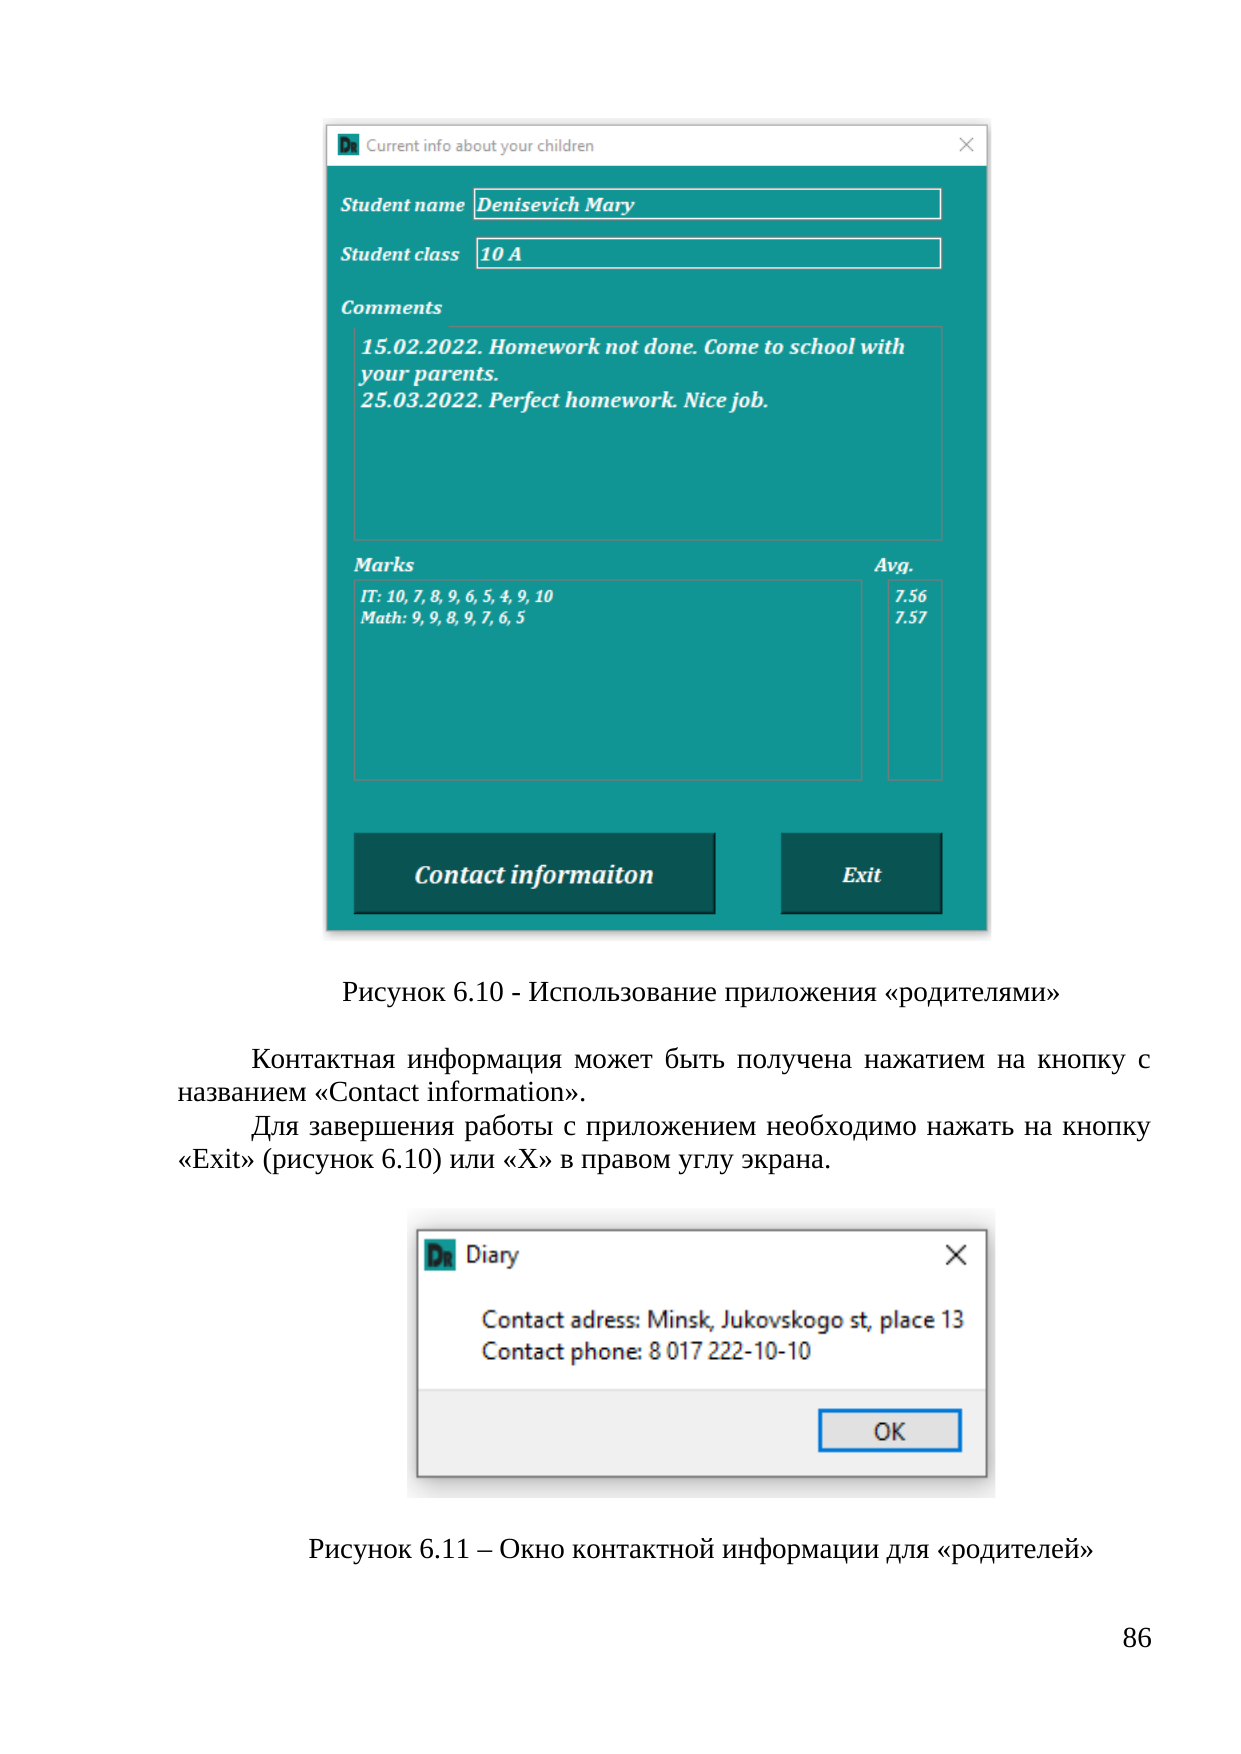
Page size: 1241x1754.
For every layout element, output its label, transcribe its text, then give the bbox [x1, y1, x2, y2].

text Для завершения работы с приложением необходимо нажать на кнопку «Exit» (рисунок 6.10) или «X» в правом углу экрана. [177, 1108, 1152, 1175]
text Рисунок 6.11 – Окно контактной информации для «родителей» [177, 1531, 1152, 1565]
picture [407, 1208, 996, 1498]
text Контактная информация может быть получена нажатием на кнопку с названием «Contact information». [177, 1041, 1152, 1108]
picture [322, 118, 992, 941]
text Рисунок 6.10 - Использование приложения «родителями» [177, 974, 1152, 1007]
